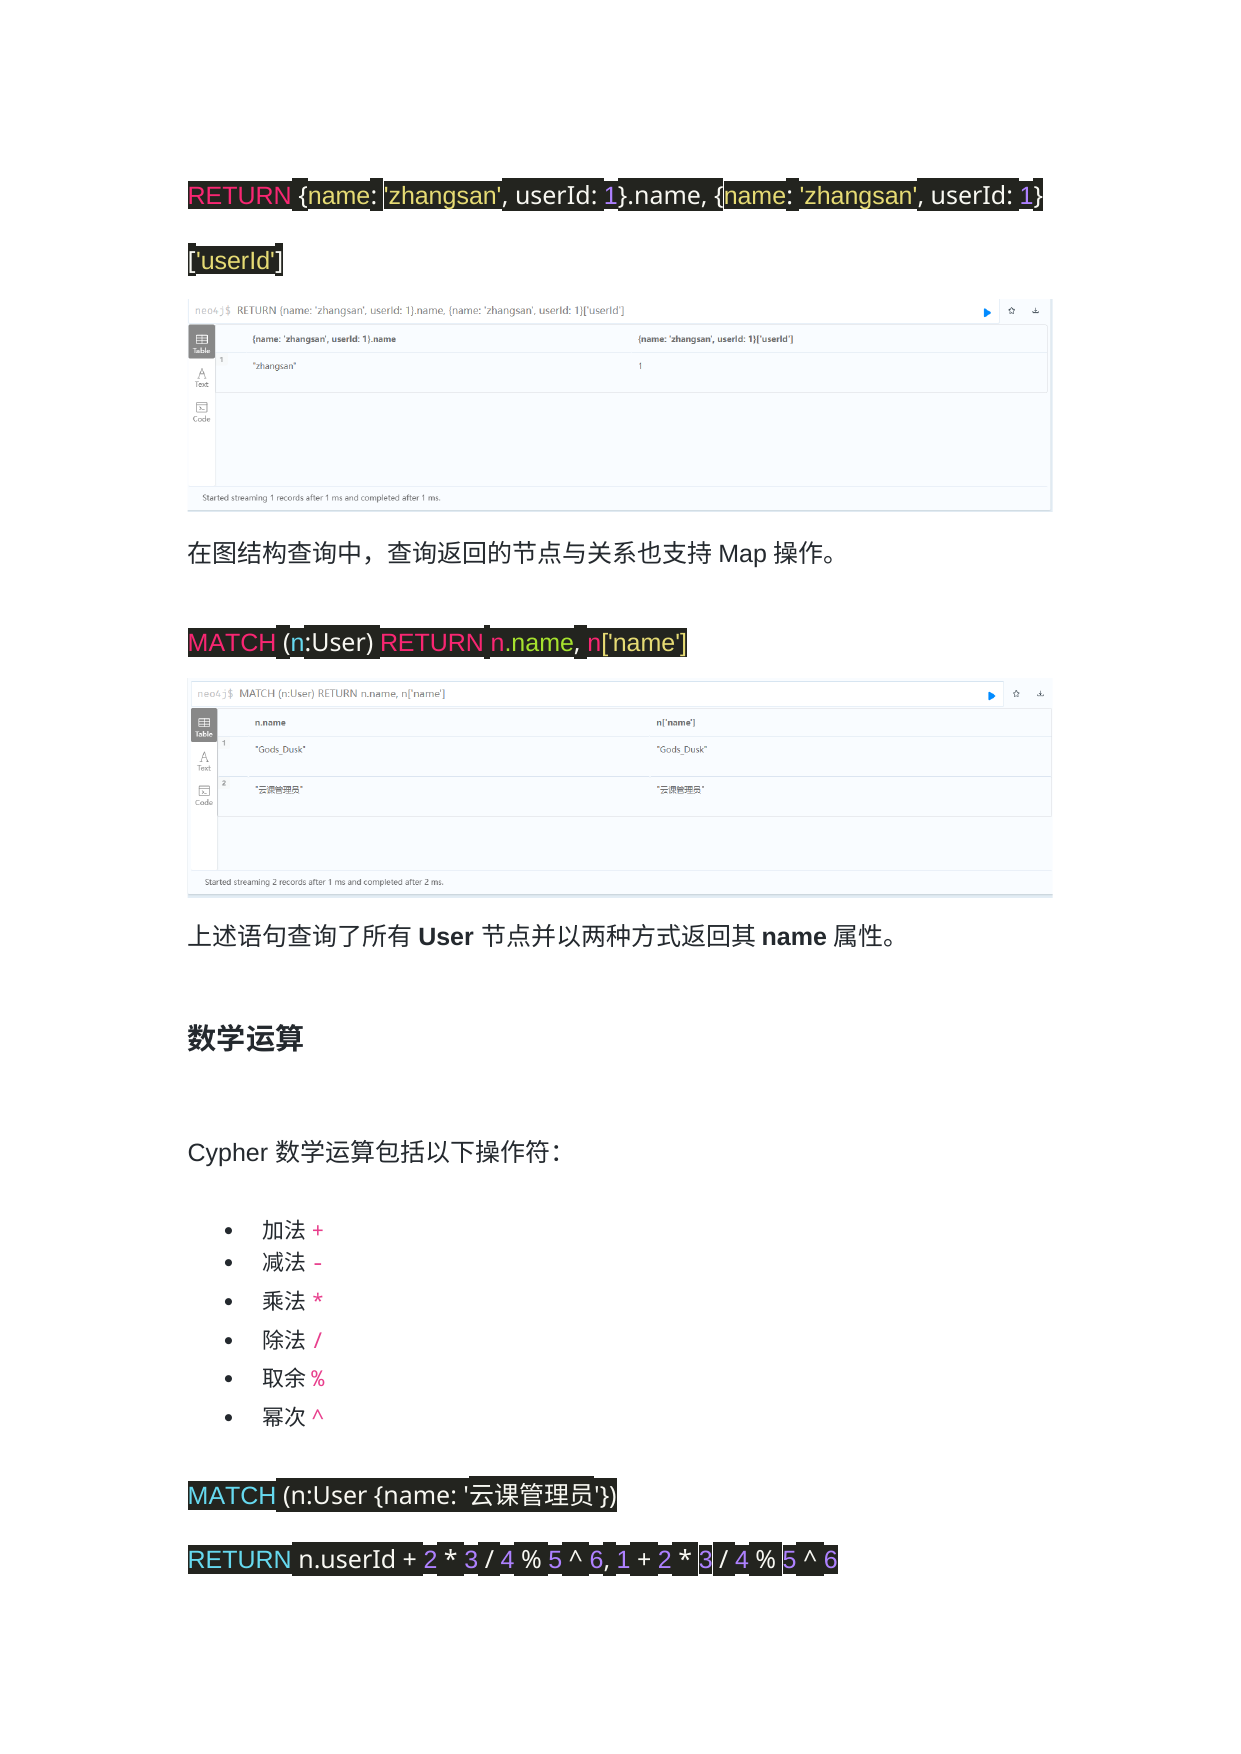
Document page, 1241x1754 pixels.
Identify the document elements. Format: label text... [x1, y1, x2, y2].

list 幂次 ^ [225, 1400, 1053, 1432]
text MATCH (n:User) RETURN n.name, n['name'] [187, 609, 1053, 674]
subtitle 数学运算 [187, 1004, 1053, 1069]
list 除法 / [225, 1322, 1053, 1355]
list 减法 - [225, 1245, 1053, 1277]
text 在图结构查询中，查询返回的节点与关系也支持 Map 操作。 [187, 519, 1053, 584]
text Cypher 数学运算包括以下操作符： [187, 1118, 1053, 1183]
text RETURN {name: 'zhangsan', userId: 1}.name, {name: 'zhangsan', userId: 1}['userId'] [187, 162, 1053, 292]
list 加法 + [225, 1212, 1053, 1245]
picture [187, 299, 1053, 512]
text 上述语句查询了所有 User 节点并以两种方式返回其 name 属性。 [187, 902, 1053, 967]
picture [187, 678, 1053, 898]
list 取余 % [225, 1361, 1053, 1393]
list 乘法 * [225, 1283, 1053, 1316]
text RETURN n.userId + 2 * 3 / 4 % 5 ^ 6, 1 + 2 * 3 / 4 % 5 ^ 6 [187, 1526, 1053, 1591]
text MATCH (n:User {name: '云课管理员'}) [187, 1461, 1053, 1526]
